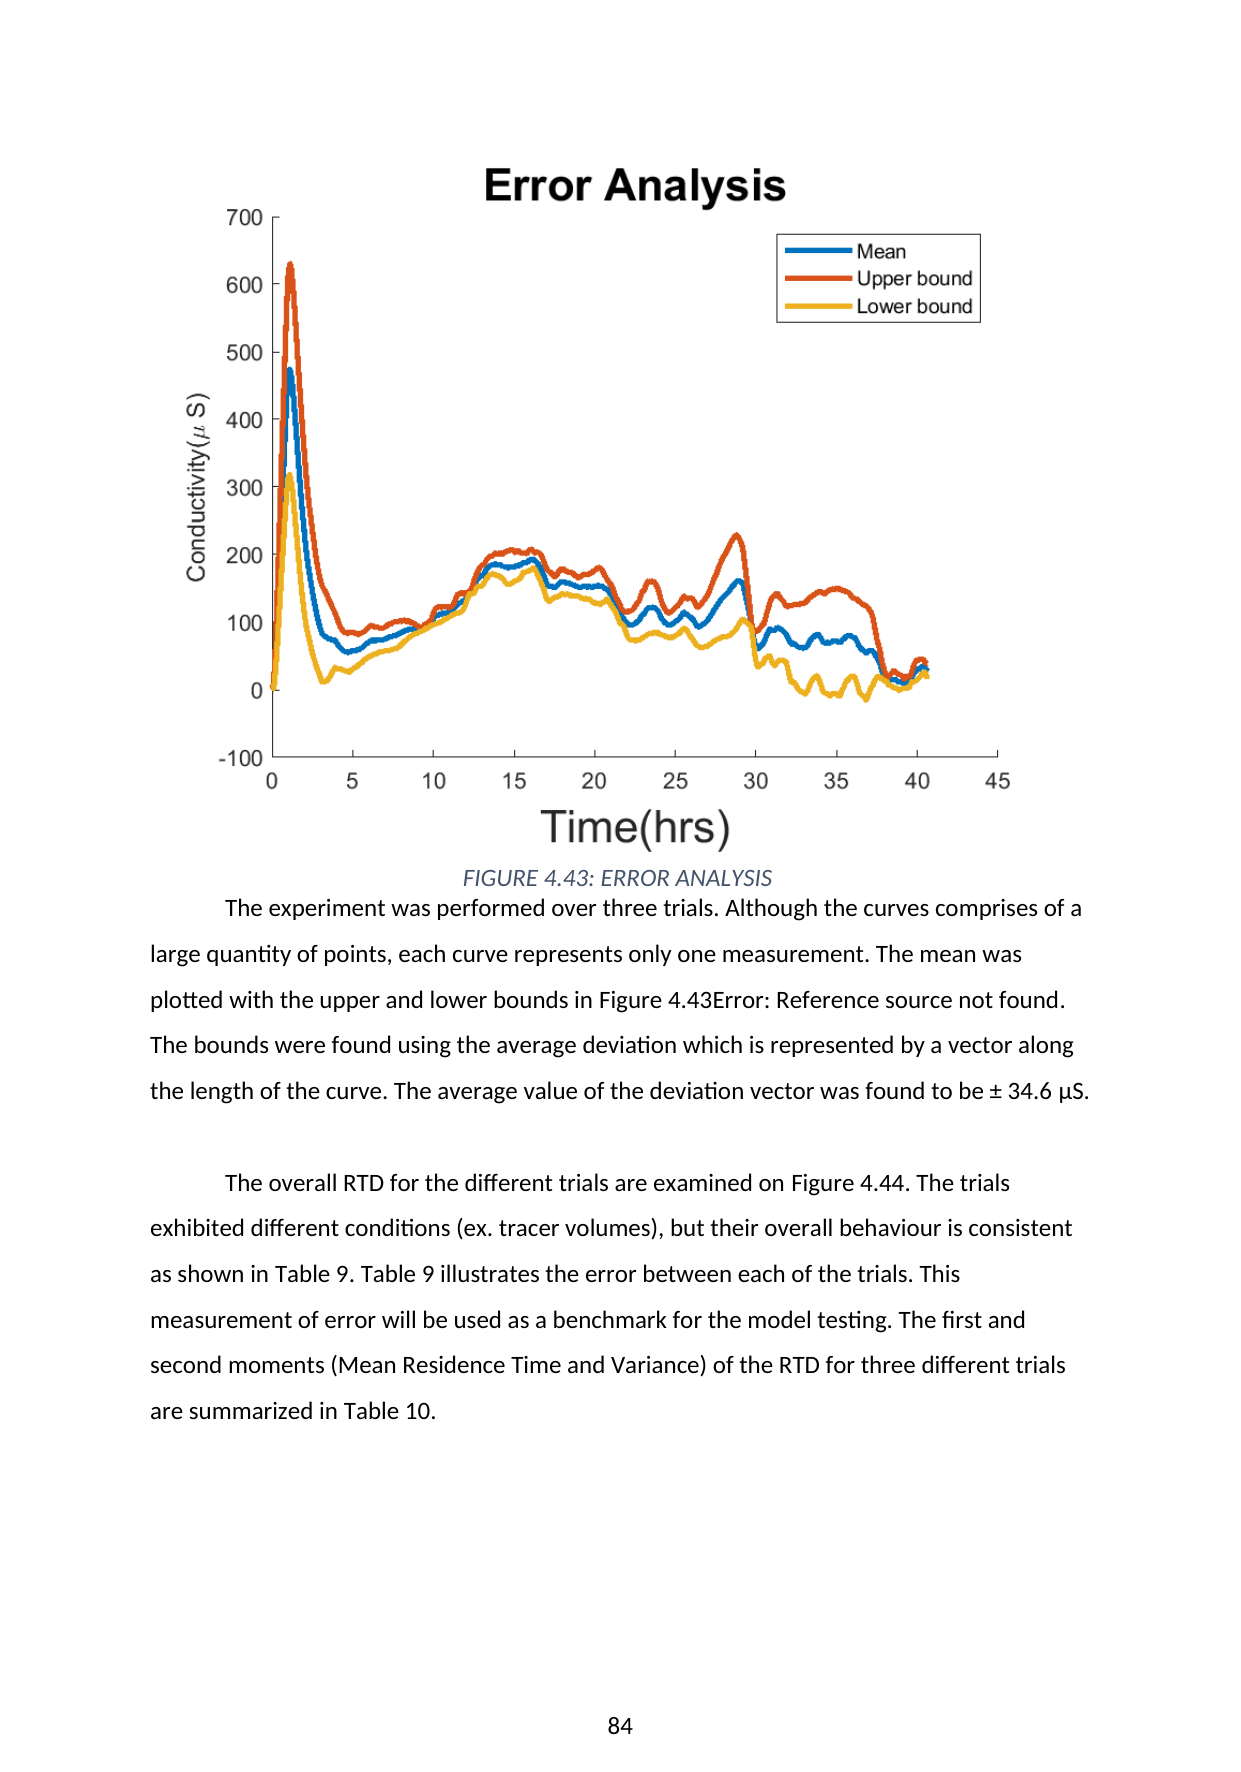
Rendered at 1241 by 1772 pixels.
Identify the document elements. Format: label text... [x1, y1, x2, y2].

picture [150, 150, 1087, 853]
